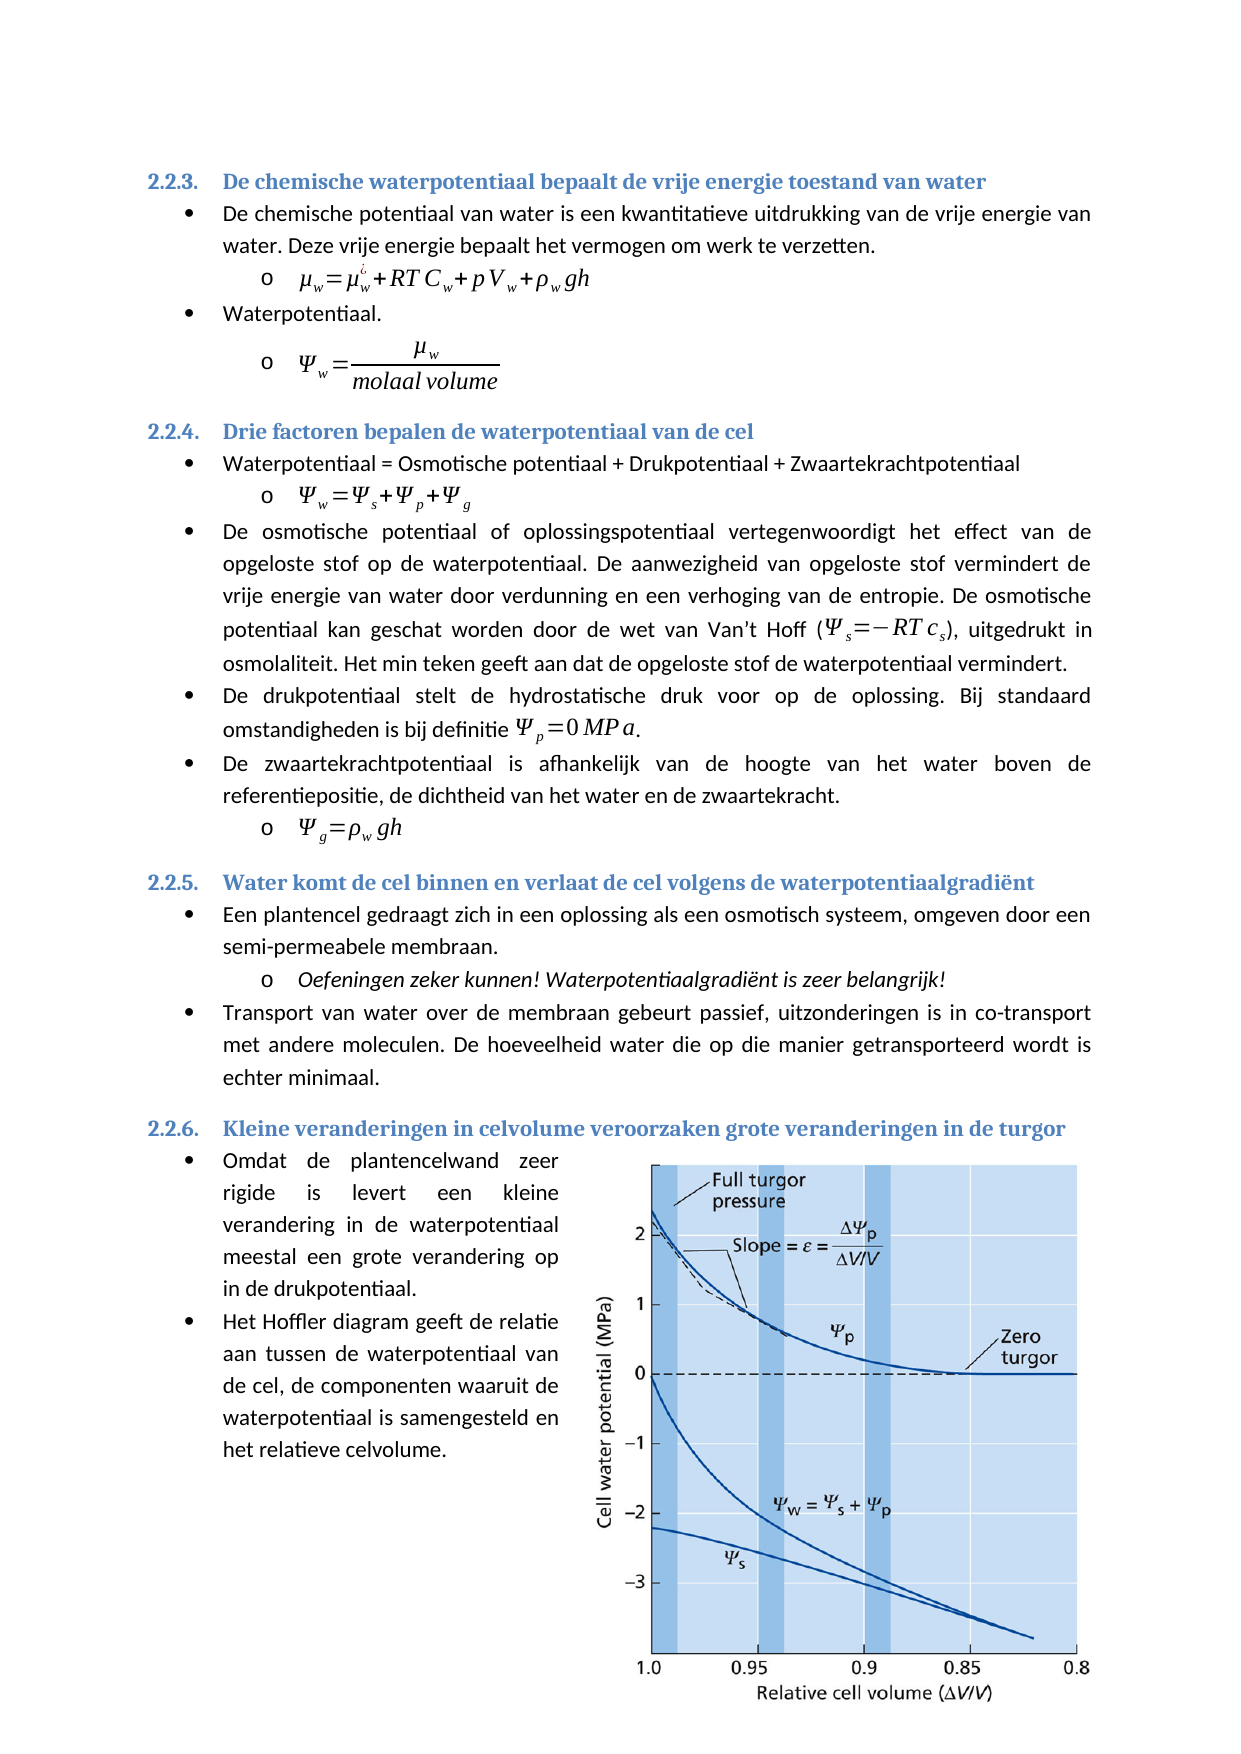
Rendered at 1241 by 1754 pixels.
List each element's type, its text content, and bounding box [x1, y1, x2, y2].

subtitle De chemische waterpotentiaal bepaalt de vrije energie toestand van water [148, 168, 1093, 195]
list Een plantencel gedraagt zich in een oplossing als een osmotisch systeem, omgeven door een semi-permeabele membraan. [185, 900, 1093, 961]
list De drukpotentiaal stelt de hydrostatische druk voor op de oplossing. Bij standaard omstandigheden is bij definitie . [185, 681, 1093, 745]
list Oefeningen zeker kunnen! Waterpotentiaalgradiënt is zeer belangrijk! [260, 965, 1093, 994]
picture [578, 1154, 1094, 1717]
subtitle Drie factoren bepalen de waterpotentiaal van de cel [148, 419, 1093, 445]
list Waterpotentiaal = Osmotische potentiaal + Drukpotentiaal + Zwaartekrachtpotentiaal [185, 449, 1093, 477]
subtitle Kleine veranderingen in celvolume veroorzaken grote veranderingen in de turgor [148, 1116, 1093, 1142]
list De zwaartekrachtpotentiaal is afhankelijk van de hoogte van het water boven de referentiepositie, de dichtheid van het water en de zwaartekracht. [185, 749, 1093, 809]
list Waterpotentiaal. [185, 299, 1093, 327]
list Het Hoffler diagram geeft de relatie aan tussen de waterpotentiaal van de cel, de componenten waaruit de waterpotentiaal is samengesteld en het relatieve celvolume. [185, 1307, 578, 1463]
list Transport van water over de membraan gebeurt passief, uitzonderingen is in co-transport met andere moleculen. De hoeveelheid water die op die manier getransporteerd wordt is echter minimaal. [185, 998, 1093, 1091]
subtitle Water komt de cel binnen en verlaat de cel volgens de waterpotentiaalgradiënt [148, 870, 1093, 896]
list Omdat de plantencelwand zeer rigide is levert een kleine verandering in de waterpotentiaal meestal een grote verandering op in de drukpotentiaal. [185, 1146, 1093, 1303]
list De chemische potentiaal van water is een kwantitatieve uitdrukking van de vrije energie van water. Deze vrije energie bepaalt het vermogen om werk te verzetten. [185, 199, 1093, 259]
list De osmotische potentiaal of oplossingspotentiaal vertegenwoordigt het effect van de opgeloste stof op de waterpotentiaal. De aanwezigheid van opgeloste stof vermindert de vrije energie van water door verdunning en een verhoging van de entropie. De osmotische potentiaal kan geschat worden door de wet van Van’t Hoff (), uitgedrukt in osmolaliteit. Het min teken geeft aan dat de opgeloste stof de waterpotentiaal vermindert. [185, 517, 1093, 677]
